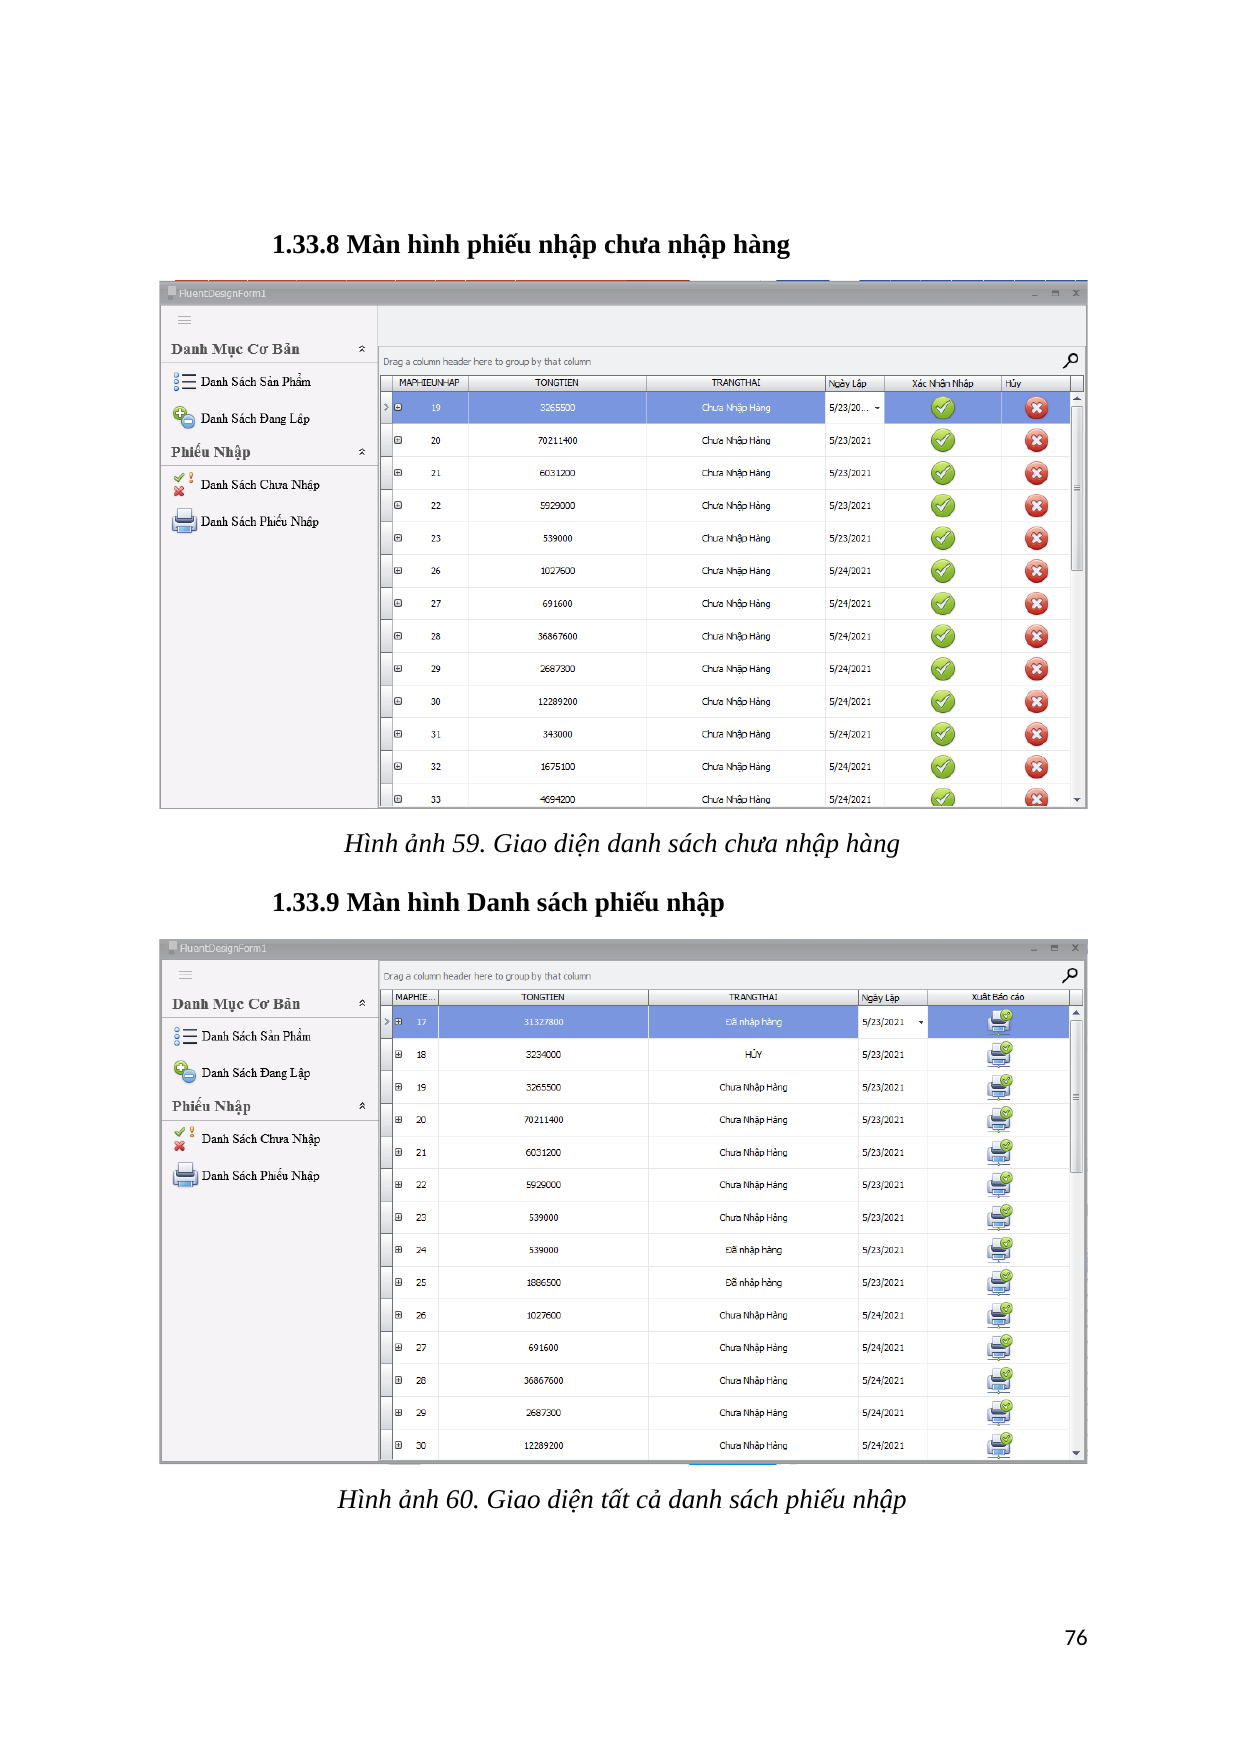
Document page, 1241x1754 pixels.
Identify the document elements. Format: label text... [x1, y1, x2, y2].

text Hình ảnh 60. Giao diện tất cả danh sách phiếu nhập [159, 1483, 1087, 1514]
text Màn hình Danh sách phiếu nhập [272, 886, 1087, 917]
picture [159, 939, 1088, 1465]
text Hình ảnh 59. Giao diện danh sách chưa nhập hàng [159, 827, 1087, 858]
picture [159, 280, 1088, 809]
text Màn hình phiếu nhập chưa nhập hàng [272, 228, 1087, 259]
